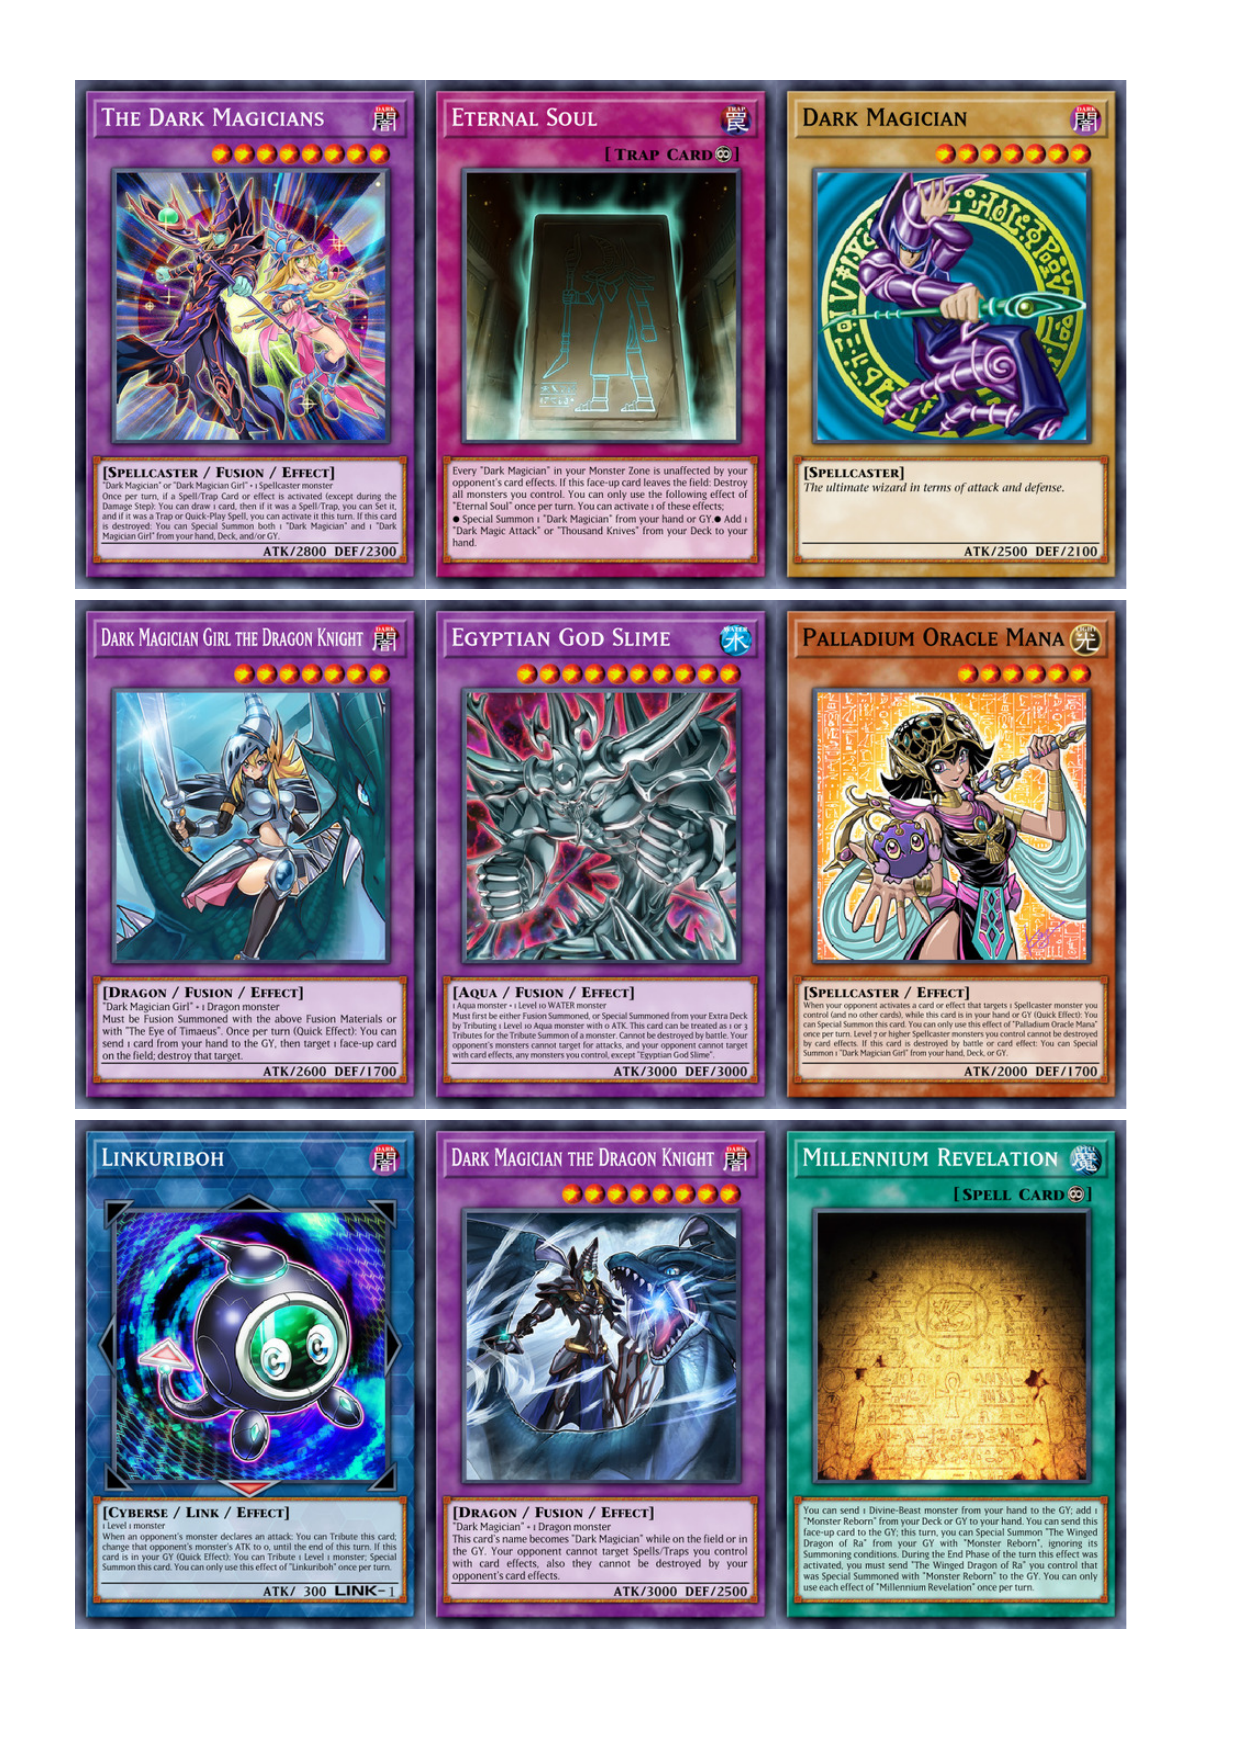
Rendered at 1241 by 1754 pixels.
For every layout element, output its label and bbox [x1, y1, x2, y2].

picture [75, 600, 1127, 1109]
picture [75, 80, 1127, 589]
picture [75, 1120, 1127, 1629]
